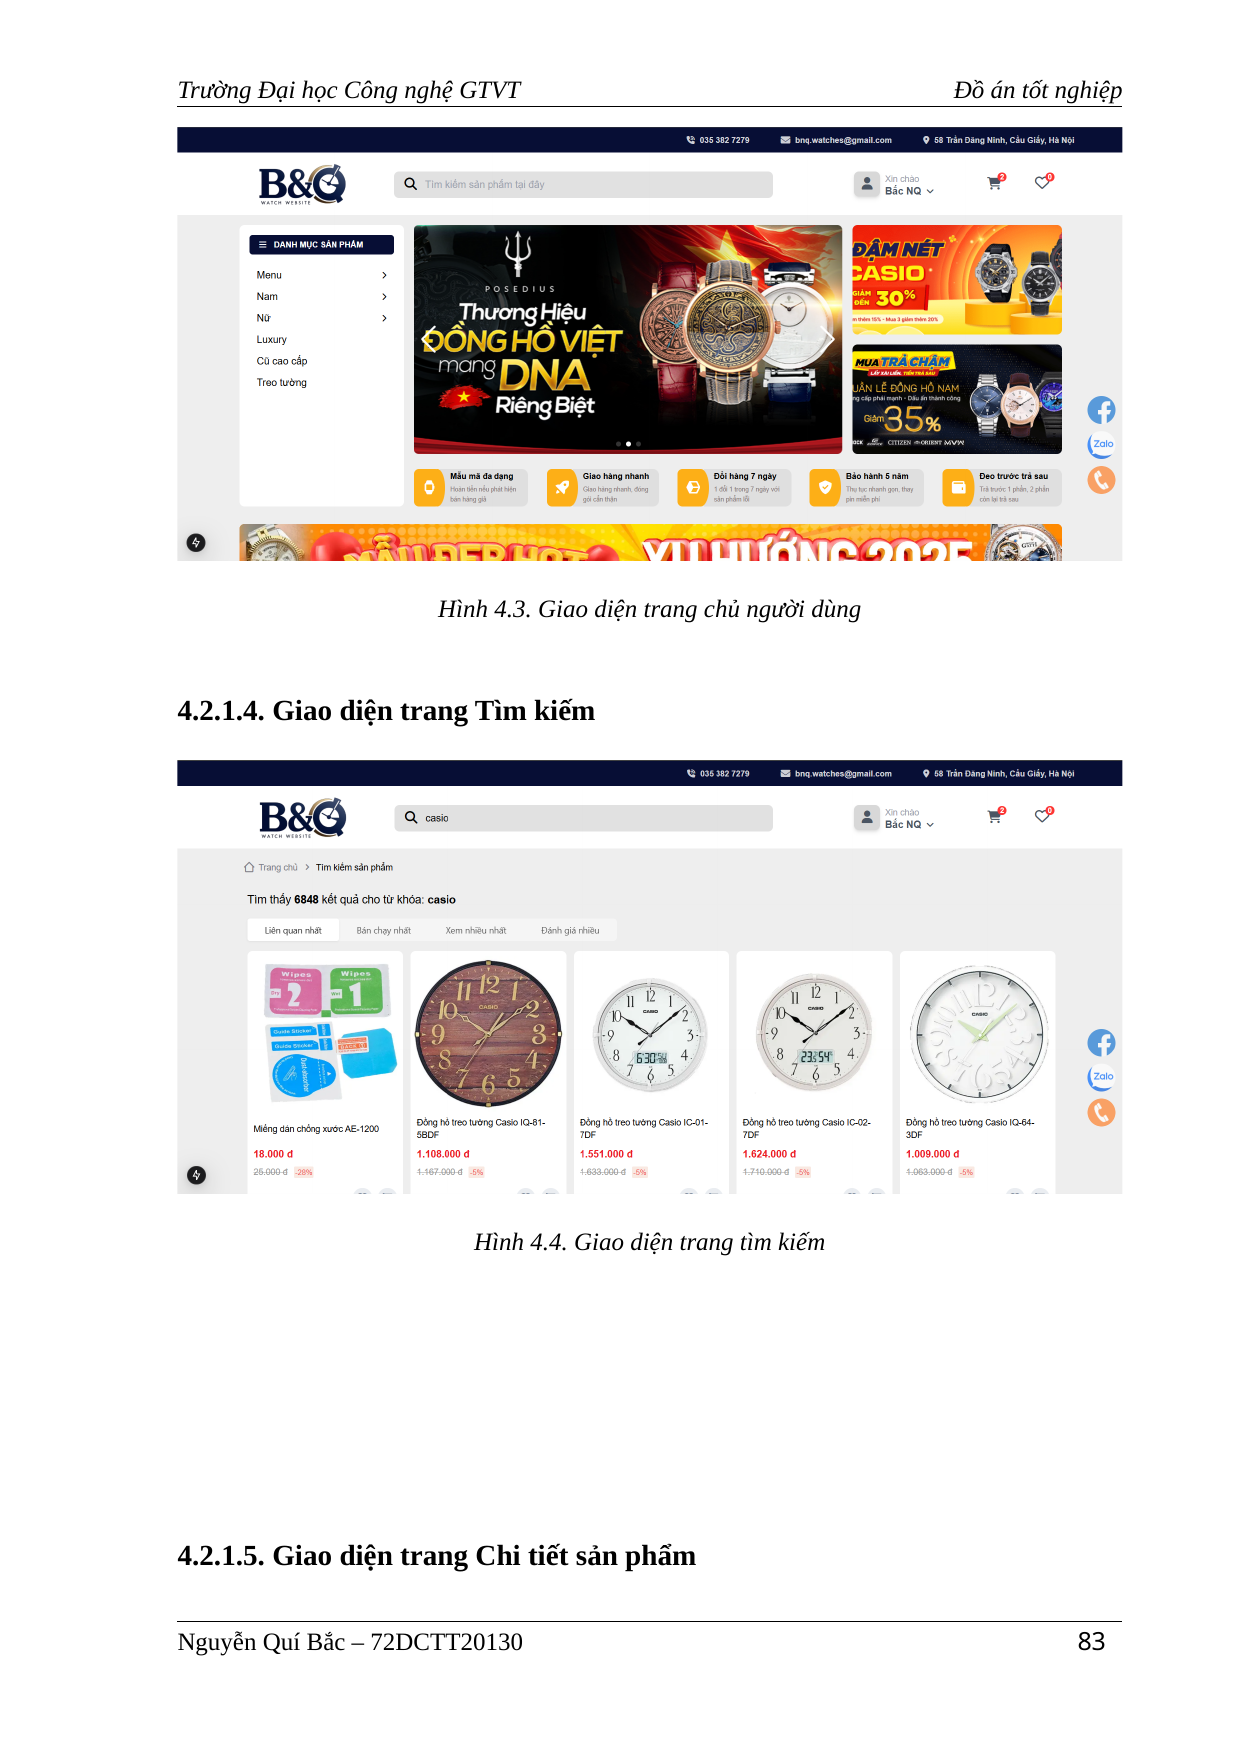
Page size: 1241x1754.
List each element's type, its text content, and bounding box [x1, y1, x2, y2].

subtitle Hình 4.4. Giao diện trang tìm kiếm [177, 1227, 1122, 1256]
picture [177, 127, 1123, 561]
picture [177, 760, 1123, 1194]
text 4.2.1.5. Giao diện trang Chi tiết sản phẩm [177, 1538, 1122, 1572]
text 4.2.1.4. Giao diện trang Tìm kiếm [177, 693, 1122, 727]
subtitle Hình 4.3. Giao diện trang chủ người dùng [177, 594, 1122, 623]
